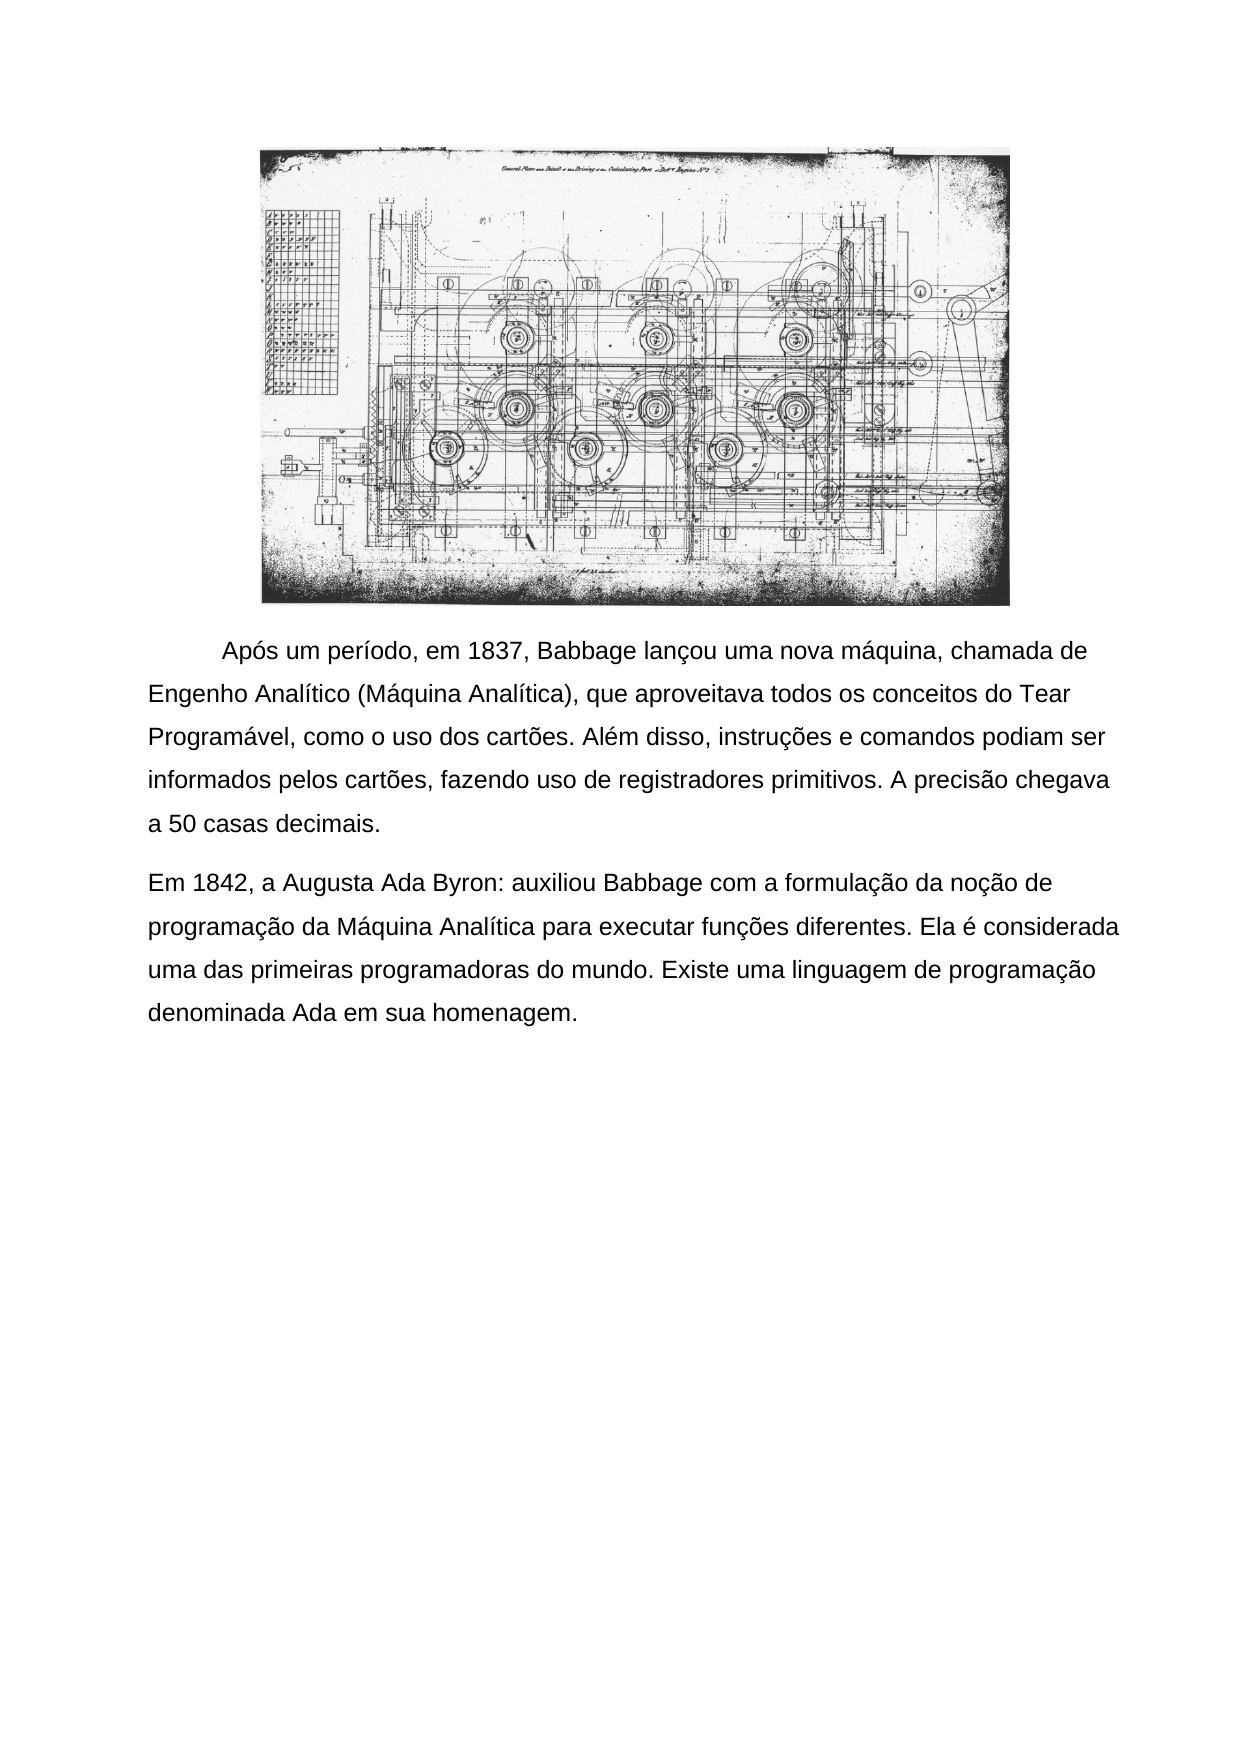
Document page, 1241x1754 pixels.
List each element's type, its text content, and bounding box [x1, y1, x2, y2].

picture [259, 147, 1010, 606]
text Em 1842, a Augusta Ada Byron: auxiliou Babbage com a formulação da noção de programação da Máquina Analítica para executar funções diferentes. Ela é considerada uma das primeiras programadoras do mundo. Existe uma linguagem de programação denominada Ada em sua homenagem. [148, 868, 1122, 1027]
text Após um período, em 1837, Babbage lançou uma nova máquina, chamada de Engenho Analítico (Máquina Analítica), que aproveitava todos os conceitos do Tear Programável, como o uso dos cartões. Além disso, instruções e comandos podiam ser informados pelos cartões, fazendo uso de registradores primitivos. A precisão chegava a 50 casas decimais. [148, 636, 1122, 837]
